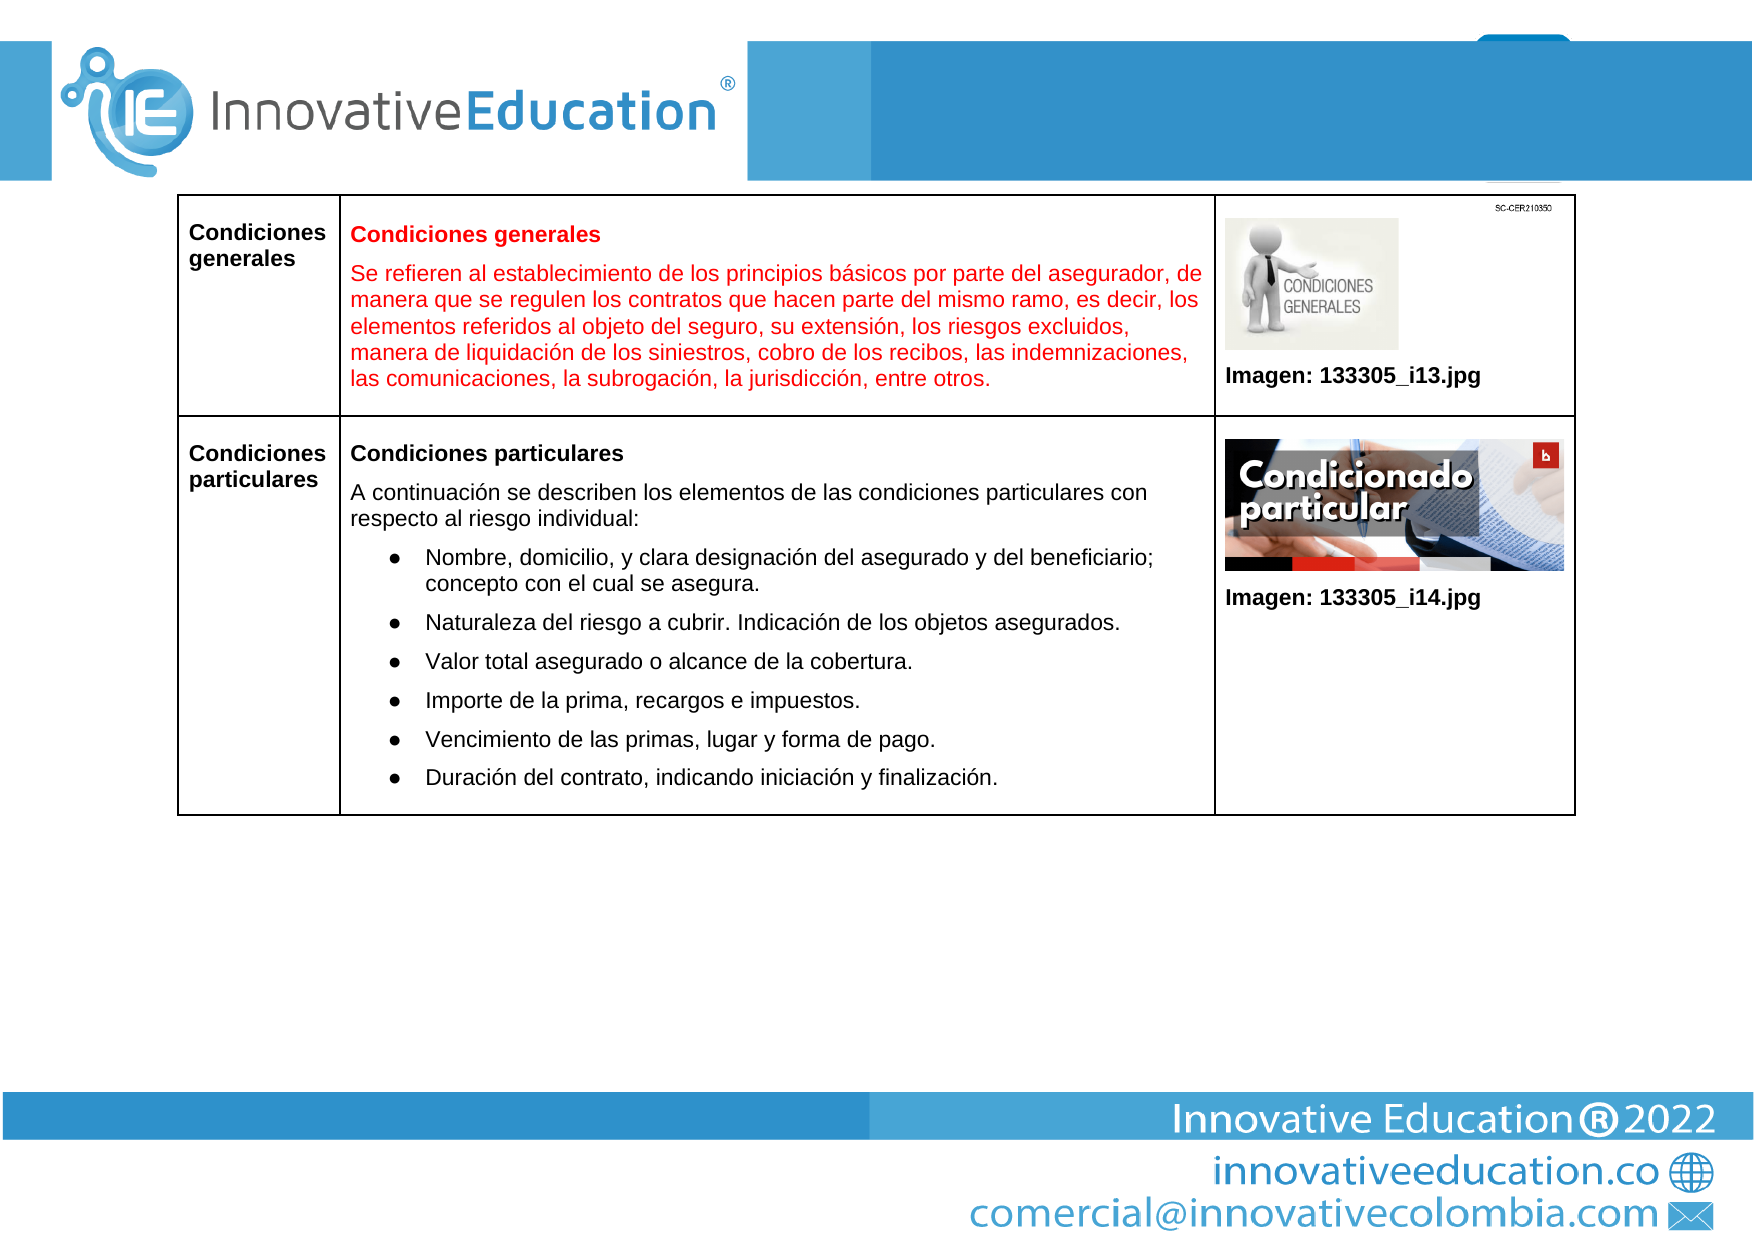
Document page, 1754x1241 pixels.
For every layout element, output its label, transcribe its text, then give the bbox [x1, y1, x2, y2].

table_cell Condiciones generales Se refieren al establecimiento de los principios básicos por parte del asegurador, de manera que se regulen los contratos que hacen parte del mismo ramo, es decir, los elementos referidos al objeto del seguro, su extensión, los riesgos excluidos, manera de liquidación de los siniestros, cobro de los recibos, las indemnizaciones, las comunicaciones, la subrogación, la jurisdicción, entre otros. [341, 196, 1214, 415]
table_cell Imagen: 133305_i14.jpg [1216, 417, 1574, 814]
table_cell Imagen: 133305_i13.jpg [1216, 196, 1574, 415]
picture [1225, 218, 1399, 350]
table_cell Condiciones particulares A continuación se describen los elementos de las condiciones particulares con respecto al riesgo individual: Nombre, domicilio, y clara designación del asegurado y del beneficiario; concepto con el cual se asegura. Naturaleza del riesgo a cubrir. Indicación de los objetos asegurados. Valor total asegurado o alcance de la cobertura. Importe de la prima, recargos e impuestos. Vencimiento de las primas, lugar y forma de pago. Duración del contrato, indicando iniciación y finalización. [341, 417, 1214, 814]
picture [0, 28, 1752, 194]
picture [2, 1091, 1754, 1237]
table_cell Condiciones particulares [179, 417, 339, 814]
picture [1225, 439, 1565, 571]
table_cell Condiciones generales [179, 196, 339, 415]
